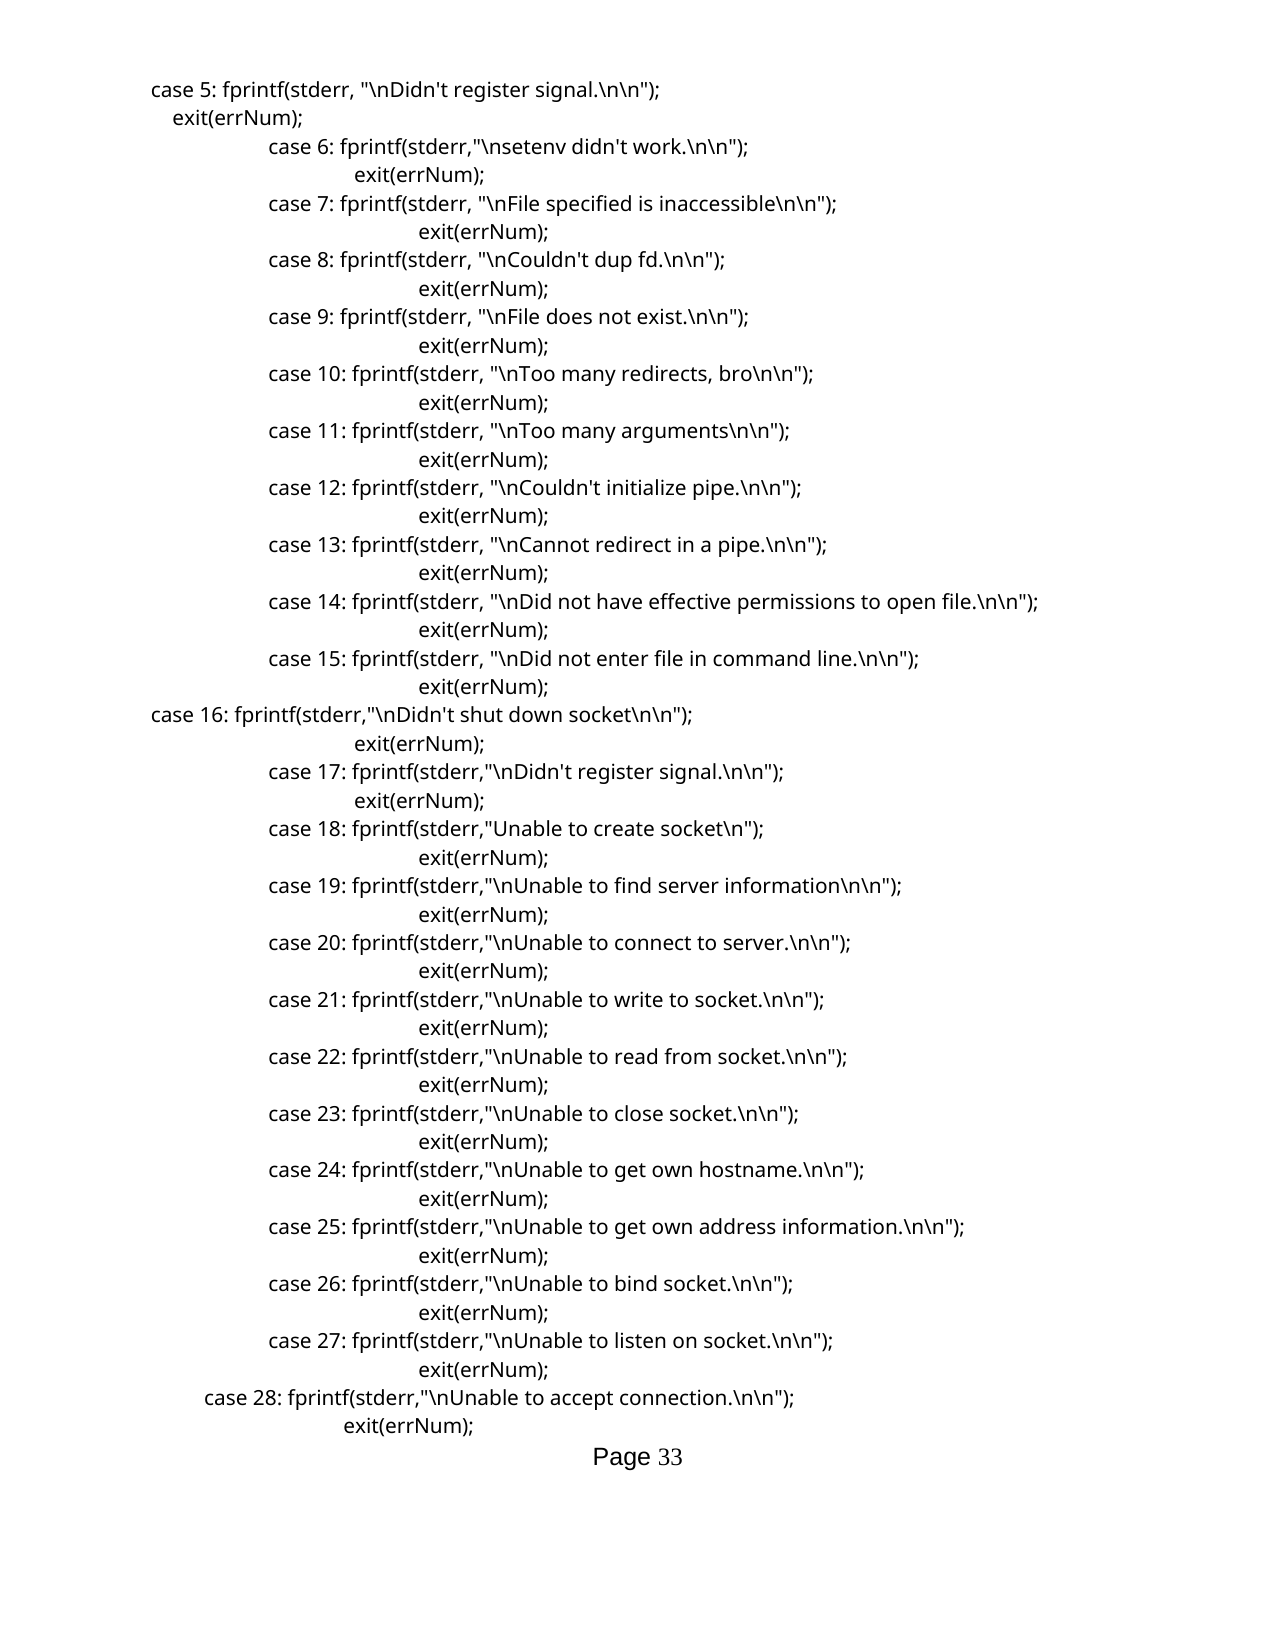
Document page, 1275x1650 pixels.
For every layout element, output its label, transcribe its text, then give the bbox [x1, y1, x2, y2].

text exit(errNum); [118, 843, 1157, 871]
text exit(errNum); [118, 217, 1157, 246]
text exit(errNum); [118, 786, 1157, 814]
text exit(errNum); [118, 1013, 1157, 1042]
text exit(errNum); [118, 900, 1157, 928]
text case 28: fprintf(stderr,"\nUnable to accept connection.\n\n"); [118, 1383, 1157, 1412]
text case 7: fprintf(stderr, "\nFile specified is inaccessible\n\n"); [118, 189, 1157, 217]
text exit(errNum); [118, 615, 1157, 644]
text exit(errNum); [118, 558, 1157, 587]
text case 12: fprintf(stderr, "\nCouldn't initialize pipe.\n\n"); [118, 473, 1157, 502]
text case 24: fprintf(stderr,"\nUnable to get own hostname.\n\n"); [118, 1156, 1157, 1184]
text exit(errNum); [118, 274, 1157, 302]
text case 20: fprintf(stderr,"\nUnable to connect to server.\n\n"); [118, 928, 1157, 957]
text case 13: fprintf(stderr, "\nCannot redirect in a pipe.\n\n"); [118, 530, 1157, 558]
text exit(errNum); [118, 502, 1157, 530]
text exit(errNum); [118, 957, 1157, 985]
text case 25: fprintf(stderr,"\nUnable to get own address information.\n\n"); [118, 1212, 1157, 1241]
text case 11: fprintf(stderr, "\nToo many arguments\n\n"); [118, 416, 1157, 445]
text case 19: fprintf(stderr,"\nUnable to find server information\n\n"); [118, 871, 1157, 900]
text exit(errNum); [118, 388, 1157, 416]
text exit(errNum); [118, 1241, 1157, 1269]
text case 6: fprintf(stderr,"\nsetenv didn't work.\n\n"); [118, 132, 1157, 160]
text case 26: fprintf(stderr,"\nUnable to bind socket.\n\n"); [118, 1269, 1157, 1298]
text exit(errNum); [118, 103, 1157, 132]
text case 22: fprintf(stderr,"\nUnable to read from socket.\n\n"); [118, 1042, 1157, 1070]
text exit(errNum); [118, 1070, 1157, 1099]
text case 27: fprintf(stderr,"\nUnable to listen on socket.\n\n"); [118, 1326, 1157, 1355]
text exit(errNum); [118, 729, 1157, 757]
text case 18: fprintf(stderr,"Unable to create socket\n"); [118, 814, 1157, 843]
text exit(errNum); [118, 672, 1157, 701]
text exit(errNum); [118, 1127, 1157, 1156]
text case 15: fprintf(stderr, "\nDid not enter file in command line.\n\n"); [118, 644, 1157, 672]
text exit(errNum); [118, 1355, 1157, 1383]
text case 14: fprintf(stderr, "\nDid not have effective permissions to open file.\n\n"); [118, 587, 1157, 615]
text case 21: fprintf(stderr,"\nUnable to write to socket.\n\n"); [118, 985, 1157, 1013]
text exit(errNum); [118, 1298, 1157, 1326]
text case 9: fprintf(stderr, "\nFile does not exist.\n\n"); [118, 302, 1157, 331]
text case 10: fprintf(stderr, "\nToo many redirects, bro\n\n"); [118, 359, 1157, 388]
text exit(errNum); [118, 331, 1157, 359]
text case 17: fprintf(stderr,"\nDidn't register signal.\n\n"); [118, 757, 1157, 786]
text exit(errNum); [118, 445, 1157, 473]
text case 8: fprintf(stderr, "\nCouldn't dup fd.\n\n"); [118, 246, 1157, 274]
text case 16: fprintf(stderr,"\nDidn't shut down socket\n\n"); [118, 701, 1157, 729]
text case 23: fprintf(stderr,"\nUnable to close socket.\n\n"); [118, 1099, 1157, 1127]
text exit(errNum); [118, 1184, 1157, 1212]
text exit(errNum); [118, 160, 1157, 189]
text exit(errNum); [118, 1412, 1157, 1440]
text case 5: fprintf(stderr, "\nDidn't register signal.\n\n"); [118, 75, 1157, 103]
